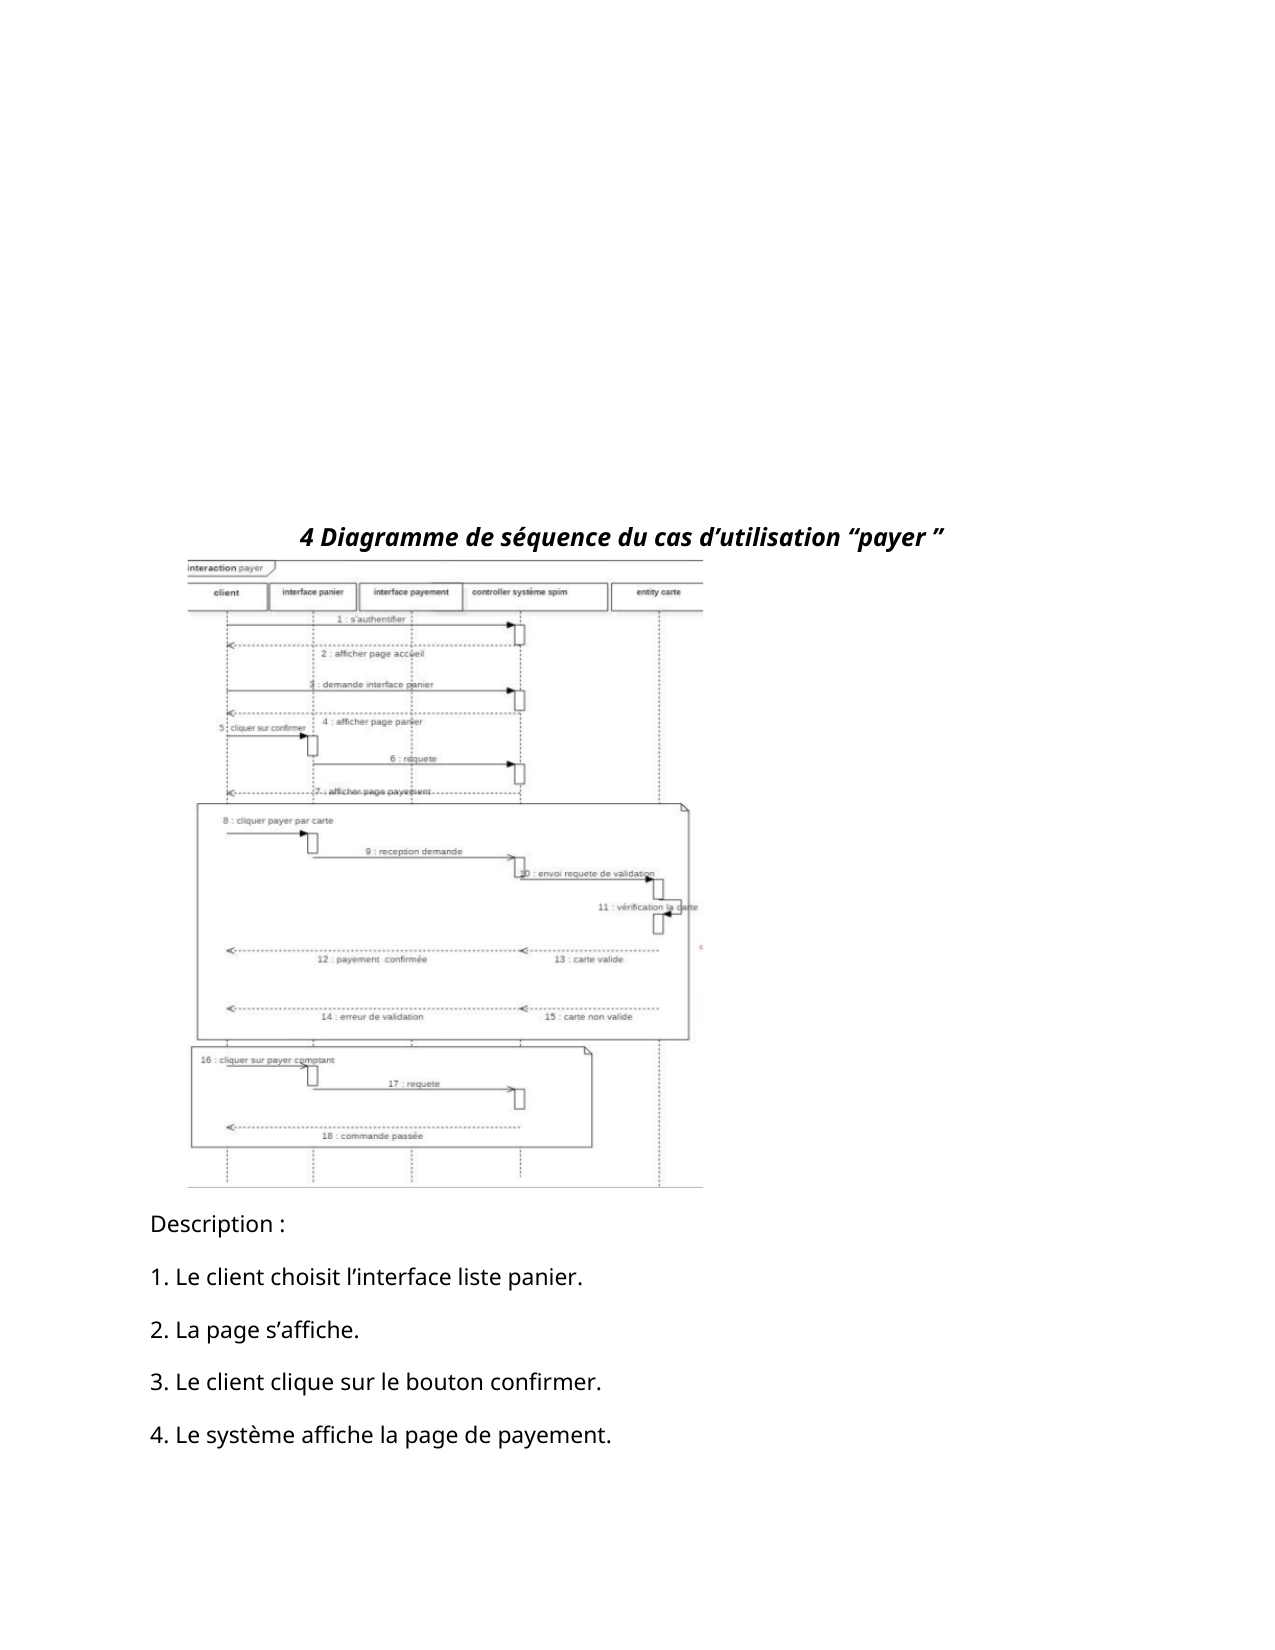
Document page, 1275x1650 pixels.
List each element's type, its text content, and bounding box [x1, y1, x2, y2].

subtitle 4 Diagramme de séquence du cas d’utilisation “payer ” [300, 519, 1125, 553]
text 4. Le système affiche la page de payement. [150, 1419, 1125, 1450]
text 3. Le client clique sur le bouton confirmer. [150, 1366, 1125, 1397]
text Description : [150, 1208, 1125, 1239]
picture [187, 558, 704, 1188]
text 2. La page s’affiche. [150, 1313, 1125, 1345]
text 1. Le client choisit l’interface liste panier. [150, 1261, 1125, 1292]
